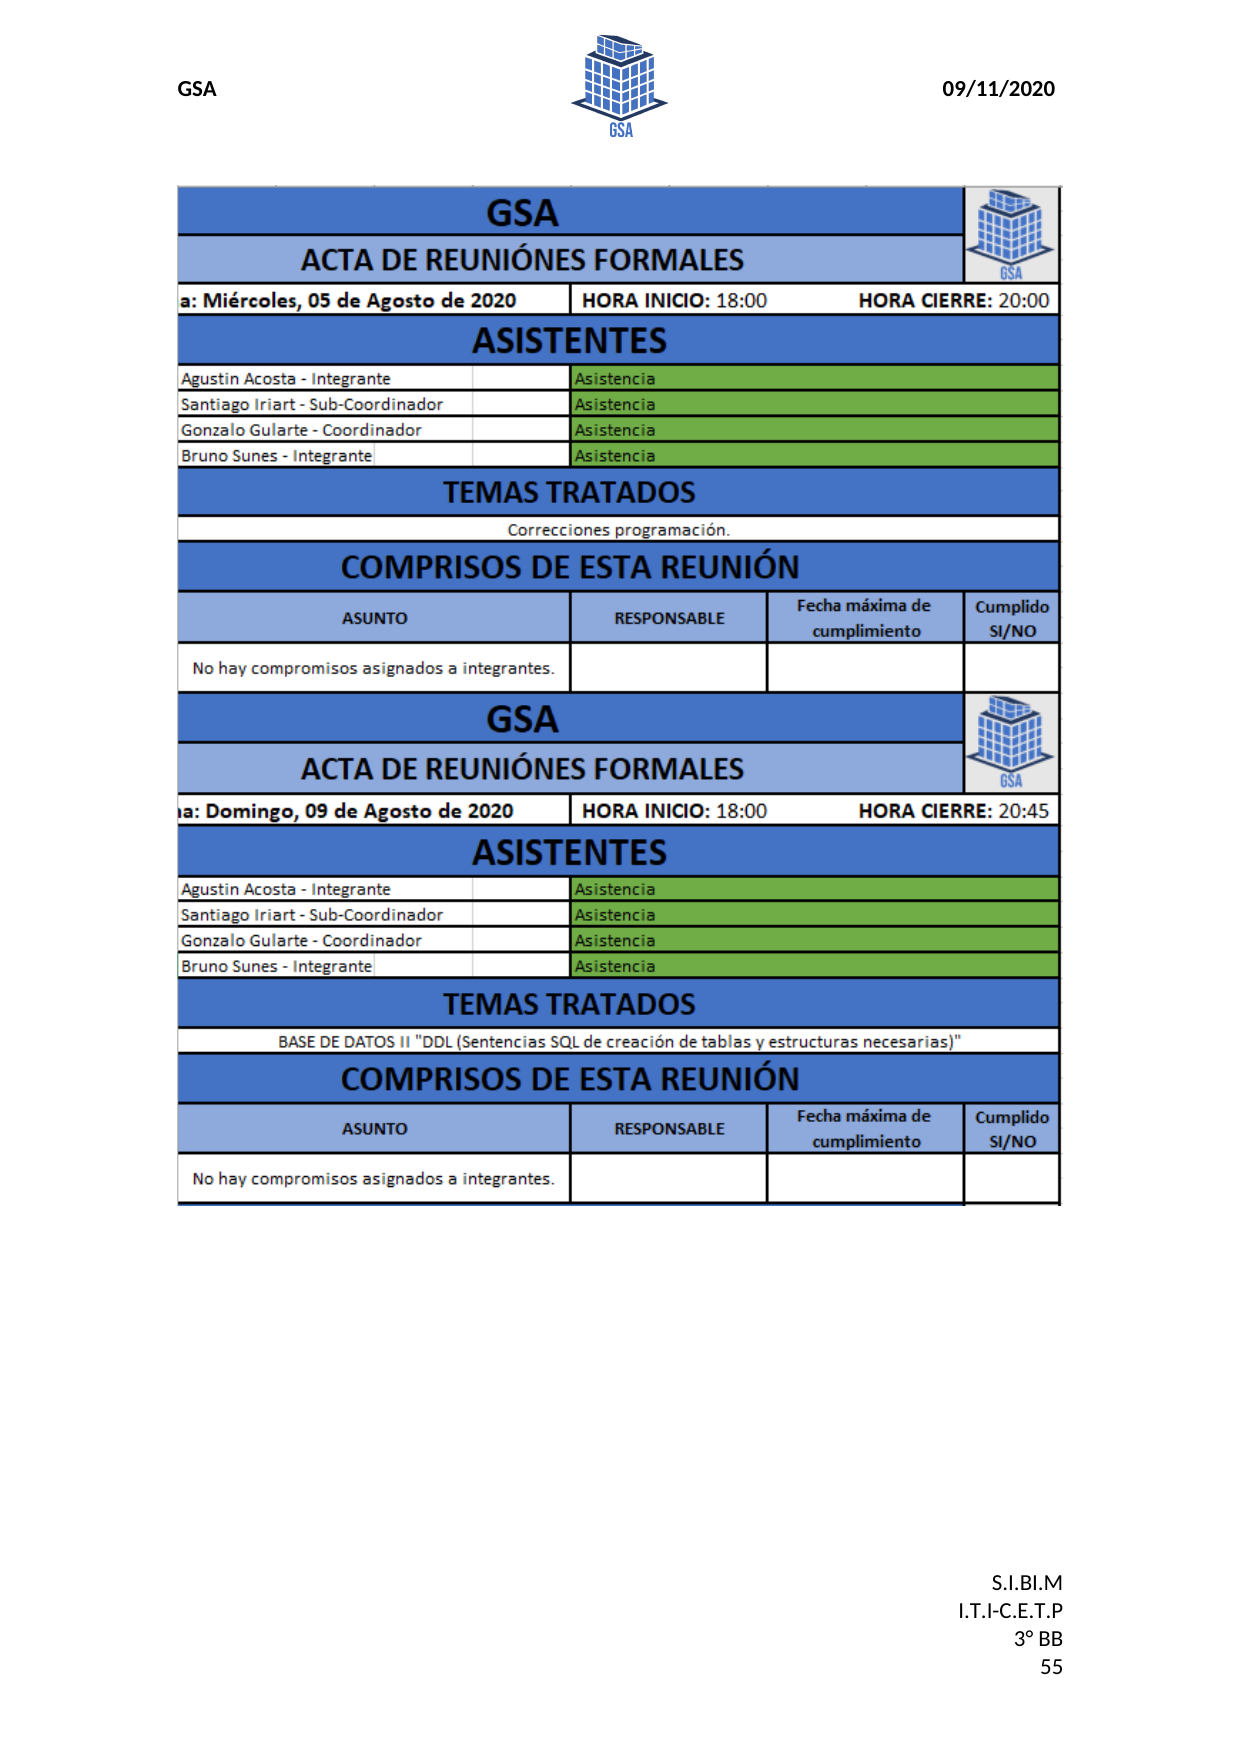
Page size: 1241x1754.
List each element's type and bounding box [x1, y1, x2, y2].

picture [177, 185, 1063, 1206]
picture [568, 34, 672, 138]
